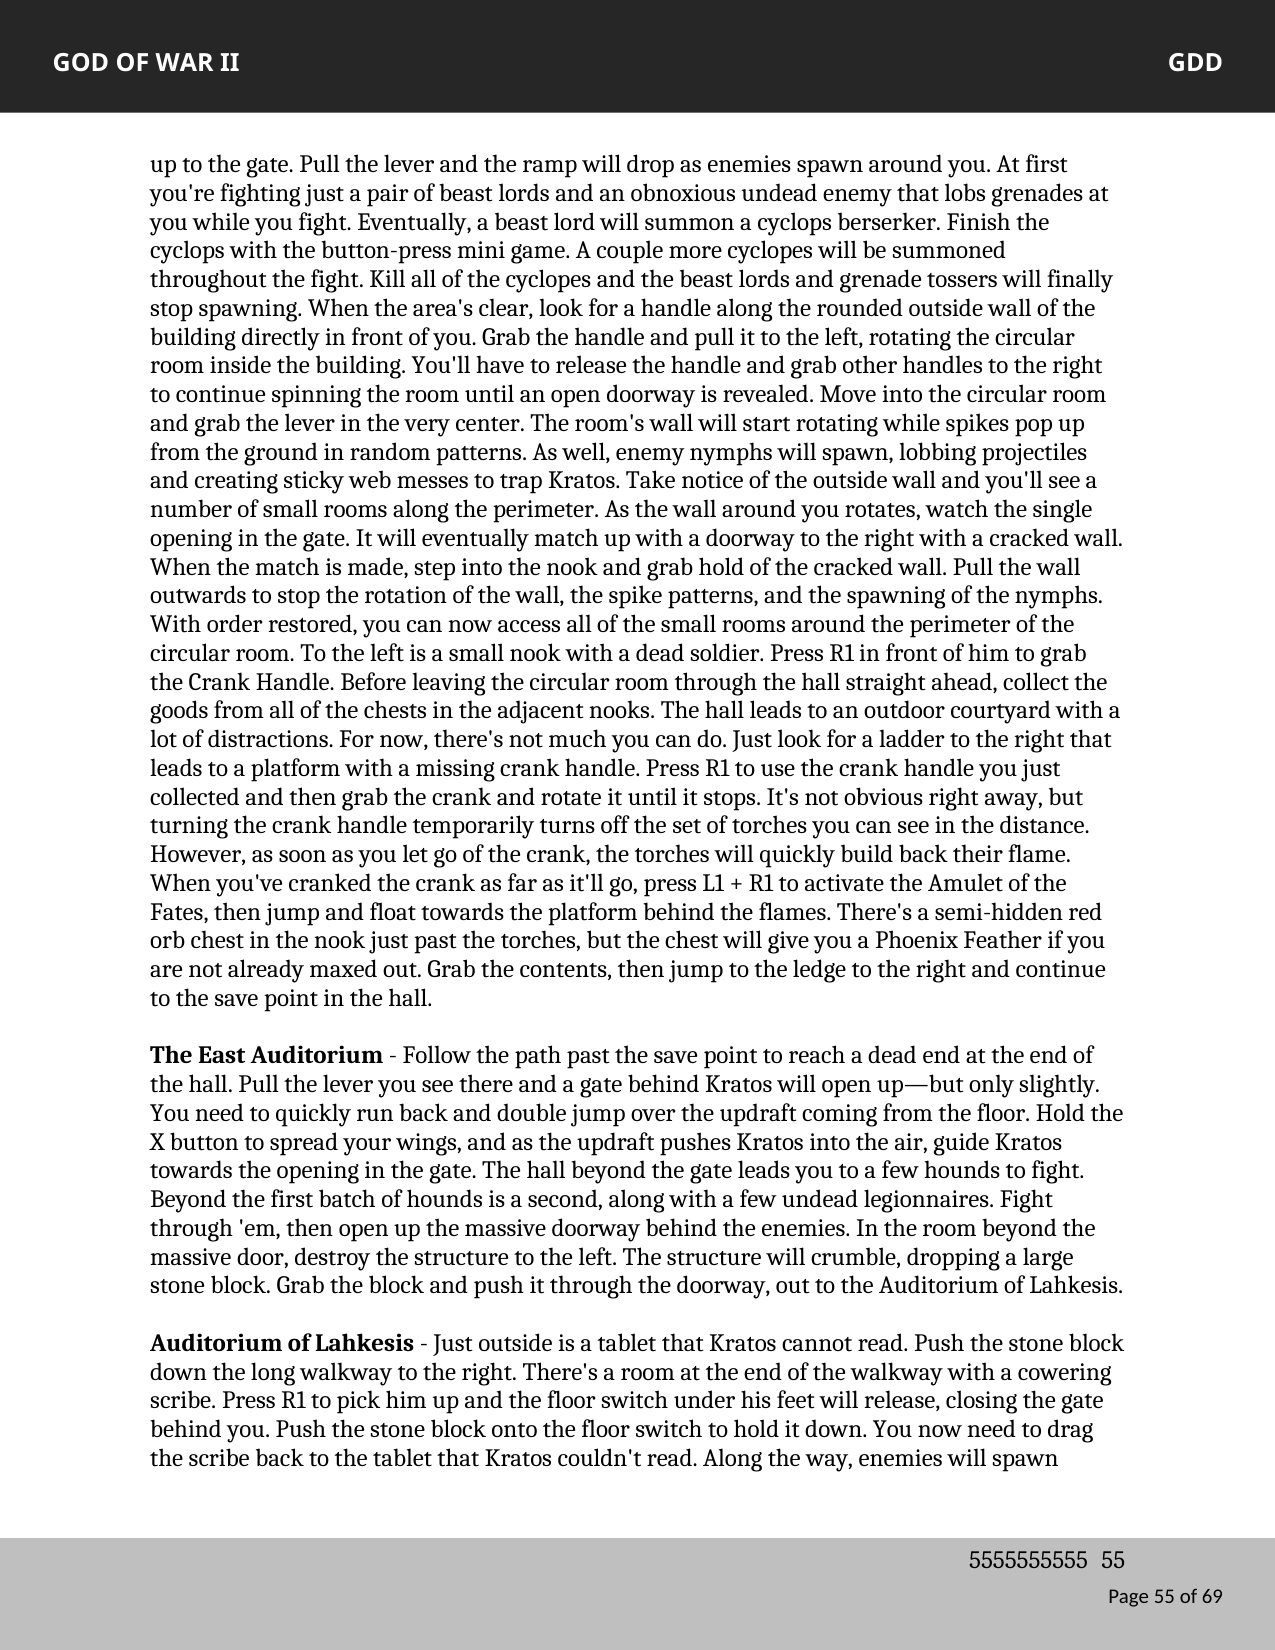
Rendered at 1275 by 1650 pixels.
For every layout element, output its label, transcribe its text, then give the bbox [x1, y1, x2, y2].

text The East Auditorium - Follow the path past the save point to reach a dead end at the end of the hall. Pull the lever you see there and a gate behind Kratos will open up—but only slightly. You need to quickly run back and double jump over the updraft coming from the floor. Hold the X button to spread your wings, and as the updraft pushes Kratos into the air, guide Kratos towards the opening in the gate. The hall beyond the gate leads you to a few hounds to fight. Beyond the first batch of hounds is a second, along with a few undead legionnaires. Fight through 'em, then open up the massive doorway behind the enemies. In the room beyond the massive door, destroy the structure to the left. The structure will crumble, dropping a large stone block. Grab the block and push it through the doorway, out to the Auditorium of Lahkesis. [150, 1041, 1125, 1300]
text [150, 150, 1125, 1012]
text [150, 1329, 1125, 1472]
